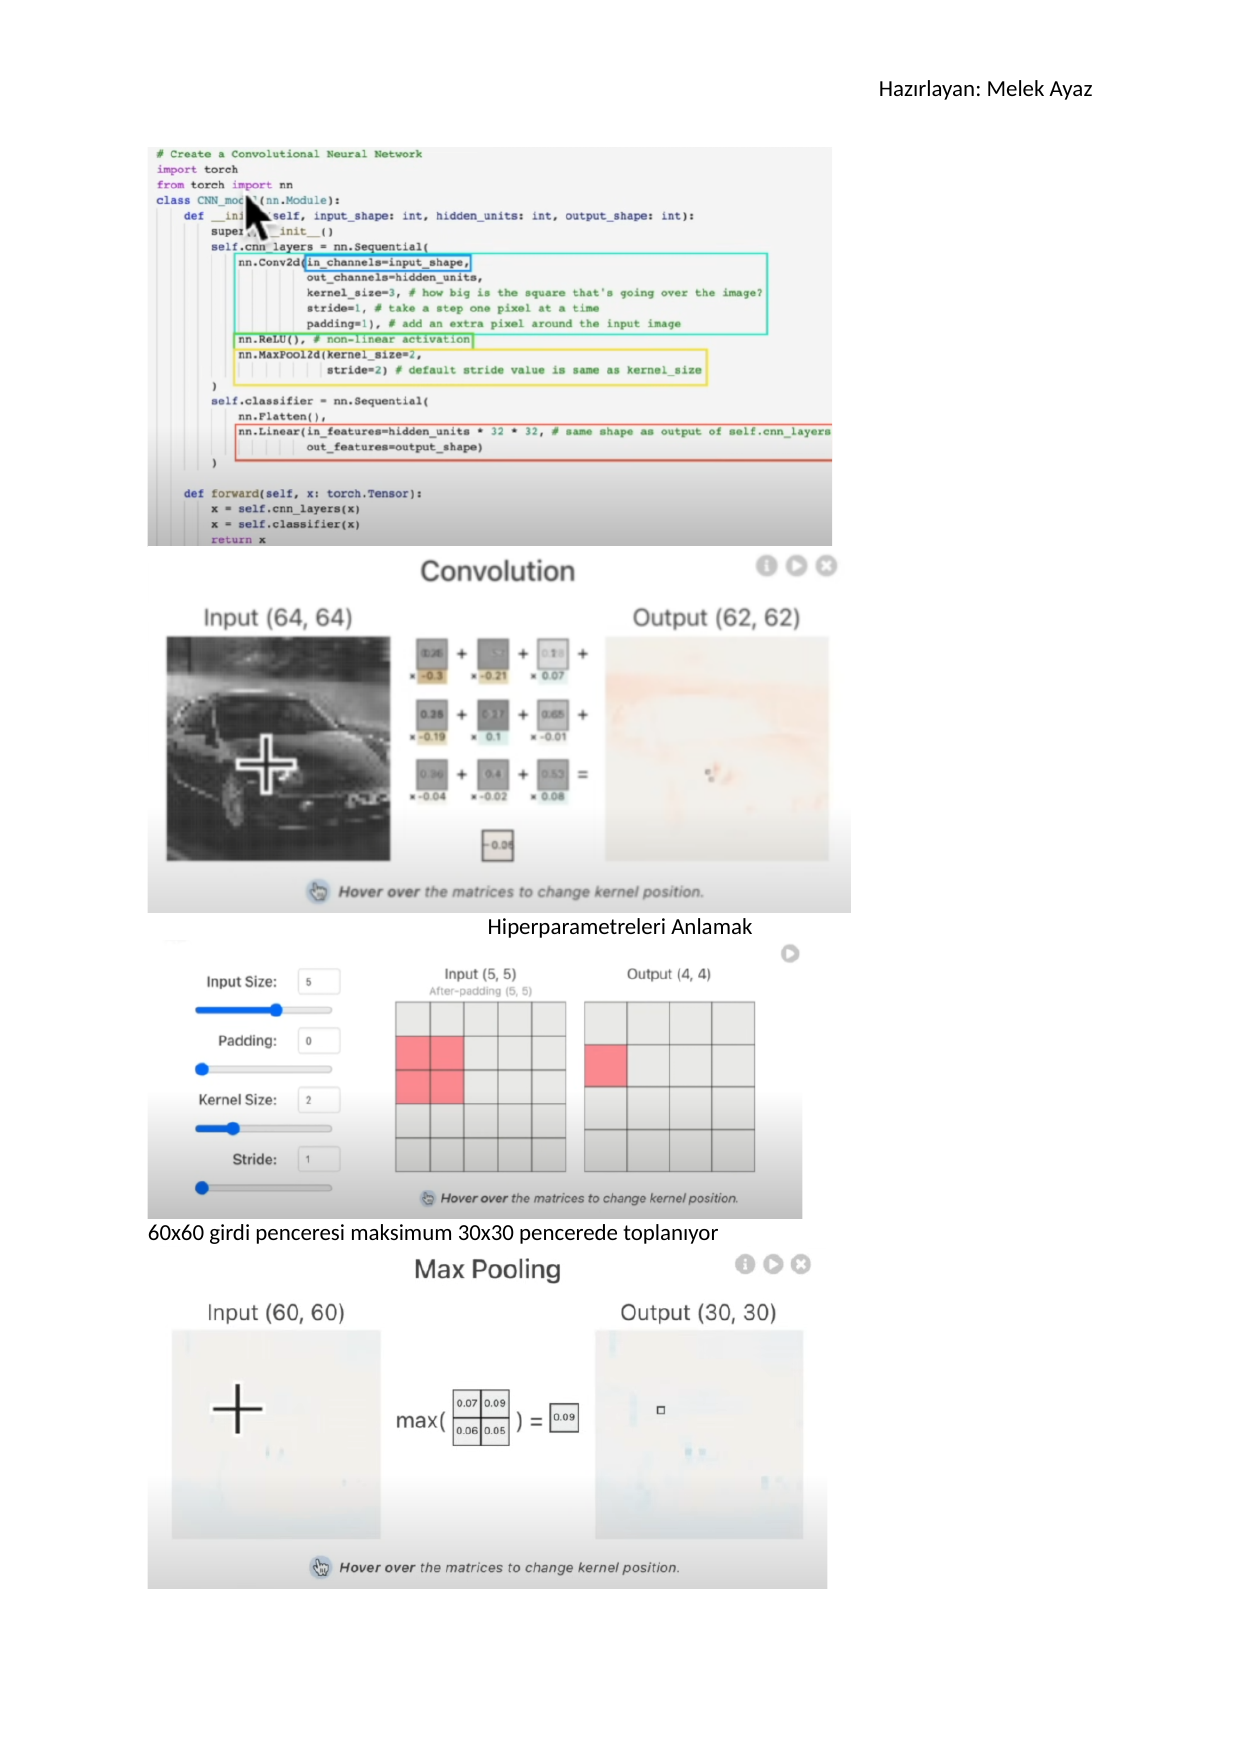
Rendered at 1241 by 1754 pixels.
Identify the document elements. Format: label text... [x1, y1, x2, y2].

text Hiperparametreleri Anlamak [148, 912, 1092, 940]
text 60x60 girdi penceresi maksimum 30x30 pencerede toplanıyor [148, 1218, 1092, 1246]
picture [147, 1246, 828, 1589]
picture [147, 147, 851, 913]
picture [147, 940, 803, 1219]
